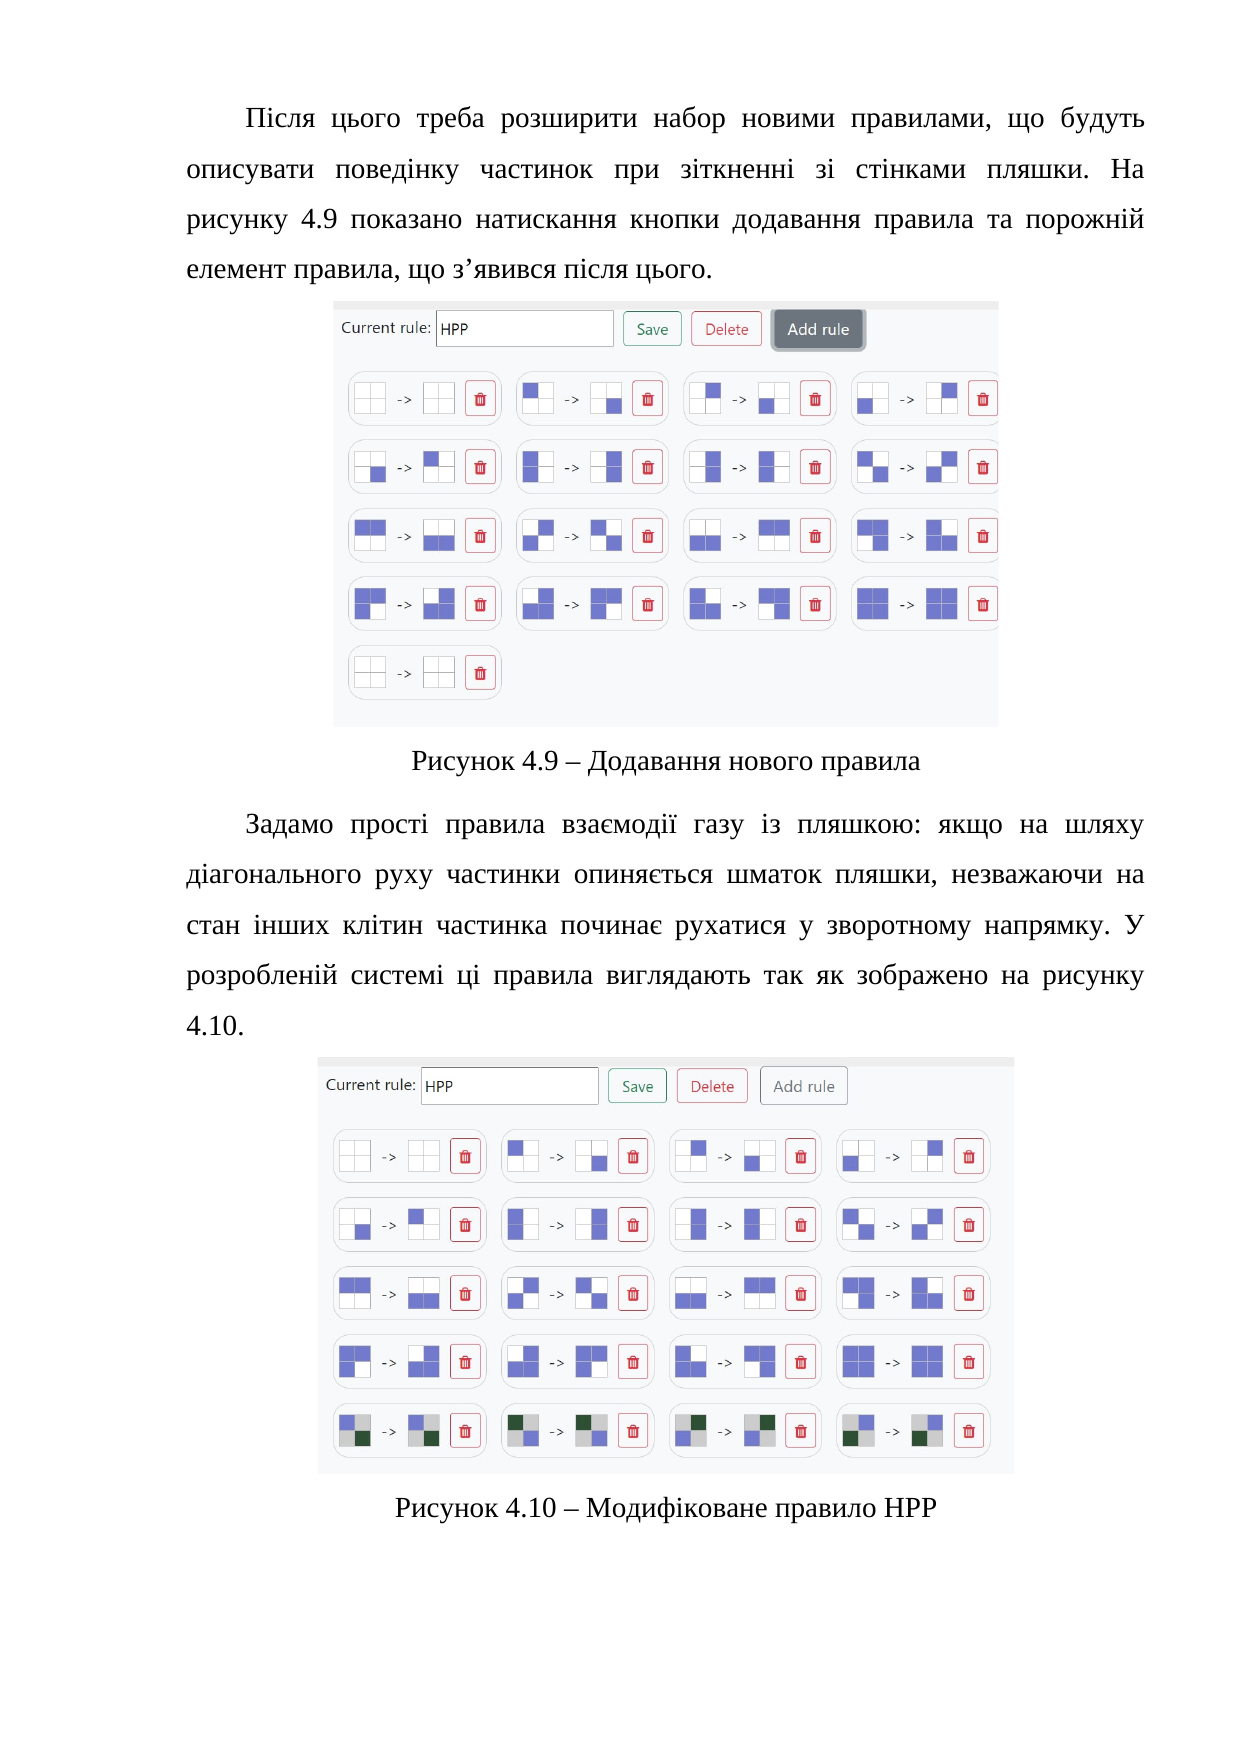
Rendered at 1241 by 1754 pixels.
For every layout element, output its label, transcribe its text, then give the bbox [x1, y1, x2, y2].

subtitle Рисунок 4.9 – Додавання нового правила [186, 743, 1146, 777]
picture [317, 1057, 1015, 1474]
text Задамо прості правила взаємодії газу із пляшкою: якщо на шляху діагонального руху частинки опиняється шматок пляшки, незважаючи на стан інших клітин частинка починає рухатися у зворотному напрямку. У розробленій системі ці правила виглядають так як зображено на рисунку 4.10. [186, 806, 1146, 1041]
picture [333, 301, 999, 727]
subtitle Рисунок 4.10 – Модифіковане правило НРР [186, 1491, 1146, 1524]
text Після цього треба розширити набор новими правилами, що будуть описувати поведінку частинок при зіткненні зі стінками пляшки. На рисунку 4.9 показано натискання кнопки додавання правила та порожній елемент правила, що з’явився після цього. [186, 101, 1146, 285]
